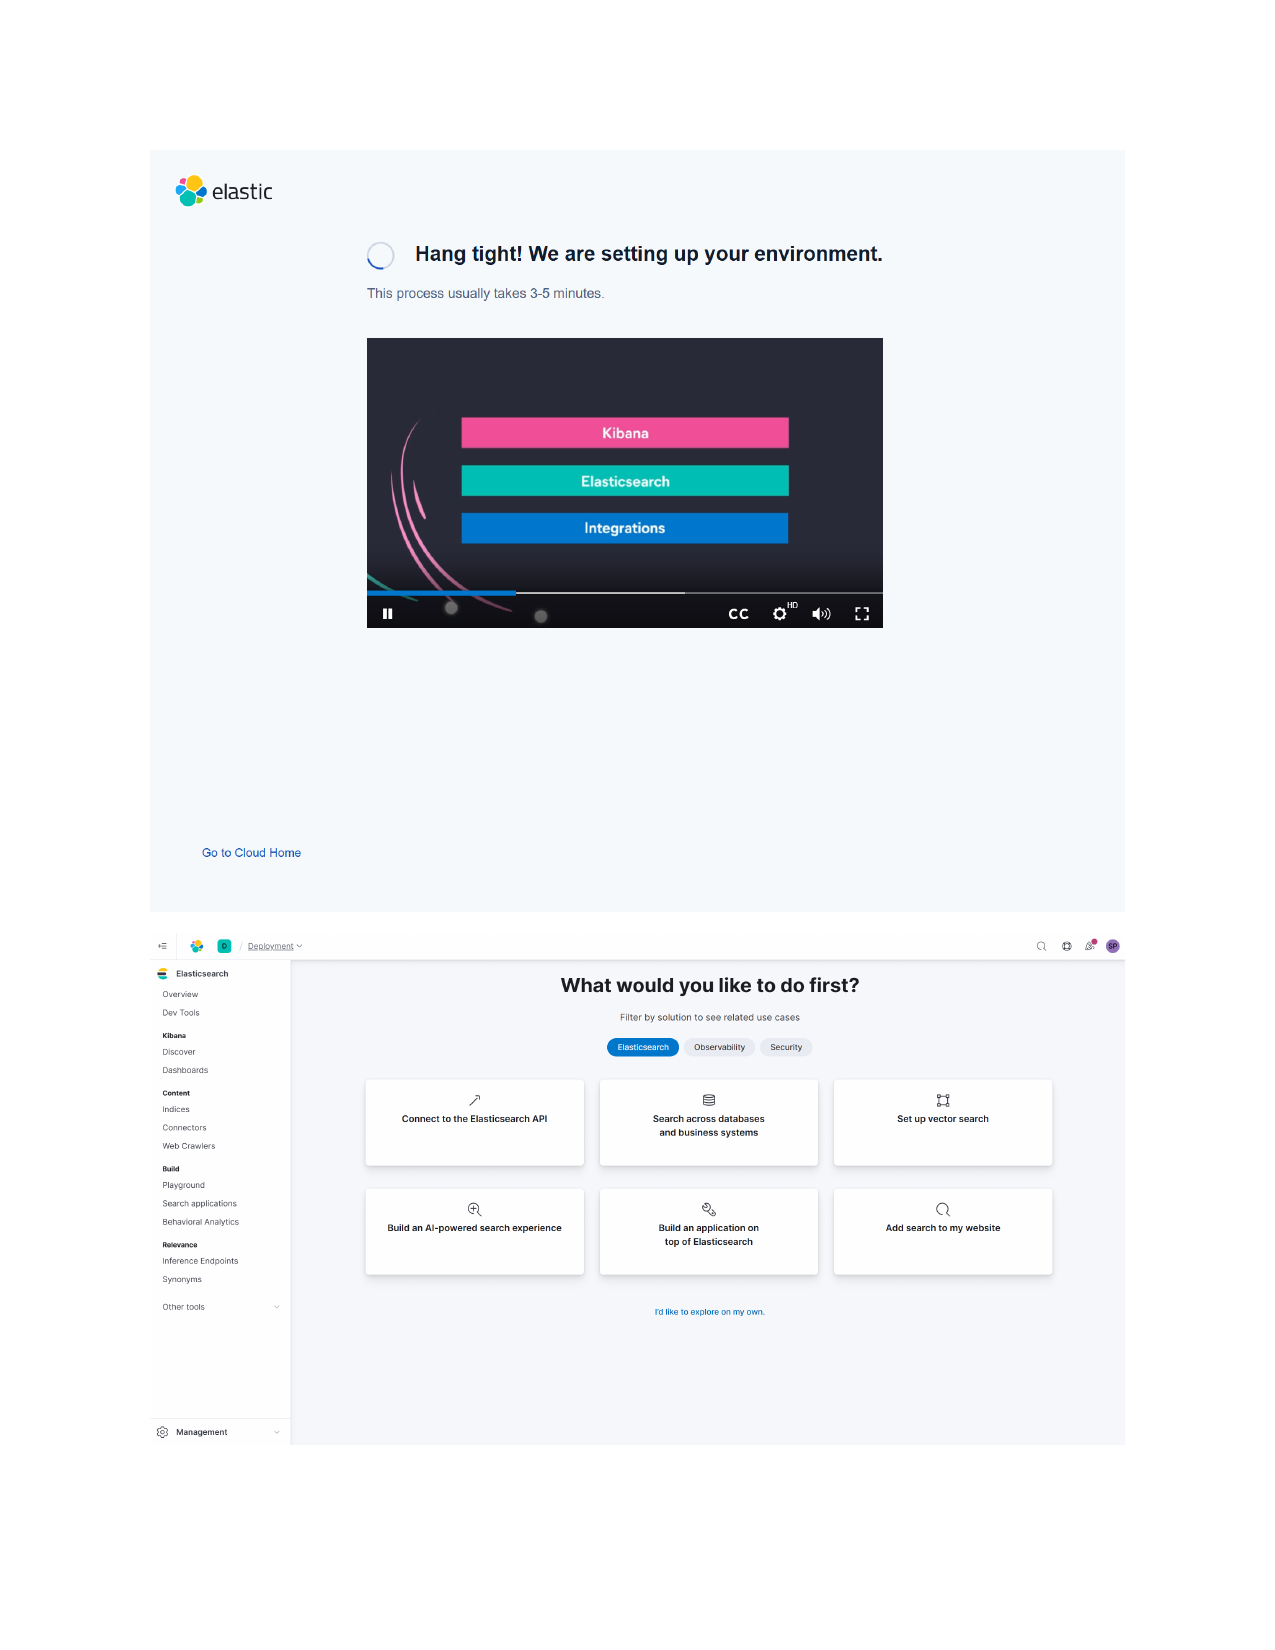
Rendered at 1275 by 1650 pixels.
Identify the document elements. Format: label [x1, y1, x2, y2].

picture [150, 933, 1125, 1445]
picture [150, 150, 1125, 912]
